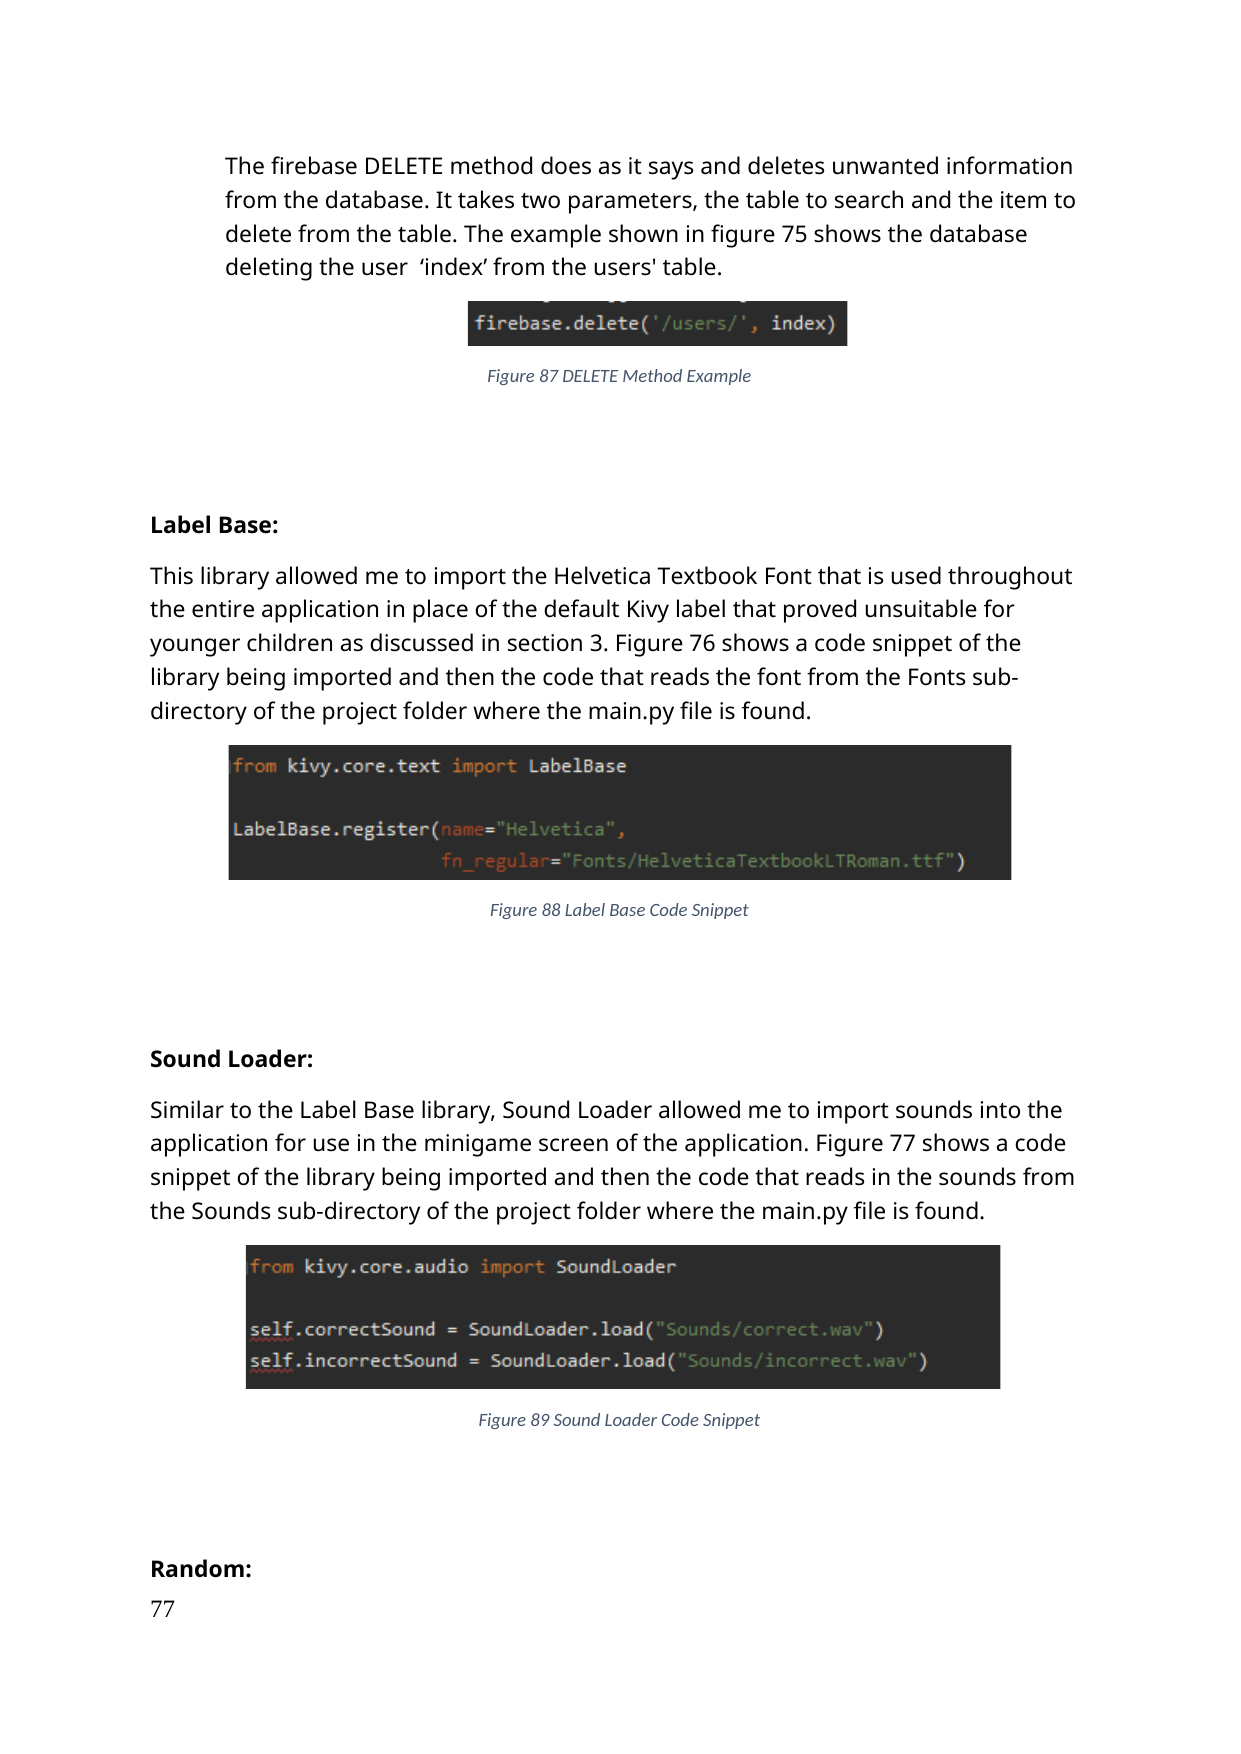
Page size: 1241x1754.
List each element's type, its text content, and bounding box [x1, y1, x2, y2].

picture [228, 745, 1012, 880]
text Random: [150, 1553, 1090, 1584]
picture [467, 301, 848, 346]
text The firebase DELETE method does as it says and deletes unwanted information from the database. It takes two parameters, the table to search and the item to delete from the table. The example shown in figure 75 shows the database deleting the user ‘index’ from the users' table. [225, 150, 1090, 282]
text Similar to the Label Base library, Sound Loader allowed me to import sounds into the application for use in the minigame screen of the application. Figure 77 shows a code snippet of the library being imported and then the code that reads in the sounds from the Sounds sub-directory of the project folder where the main.py file is found. [150, 1093, 1090, 1226]
text This library allowed me to import the Helvetica Textbook Font that is used throughout the entire application in place of the default Kivy label that proved unsuitable for younger children as discussed in section 3. Figure 76 shows a code snippet of the library being imported and then the code that reads the font from the Fonts sub-directory of the project folder where the main.py file is found. [150, 559, 1090, 726]
picture [245, 1245, 1001, 1389]
text Sound Loader: [150, 1043, 1090, 1074]
text Label Base: [150, 509, 1090, 540]
